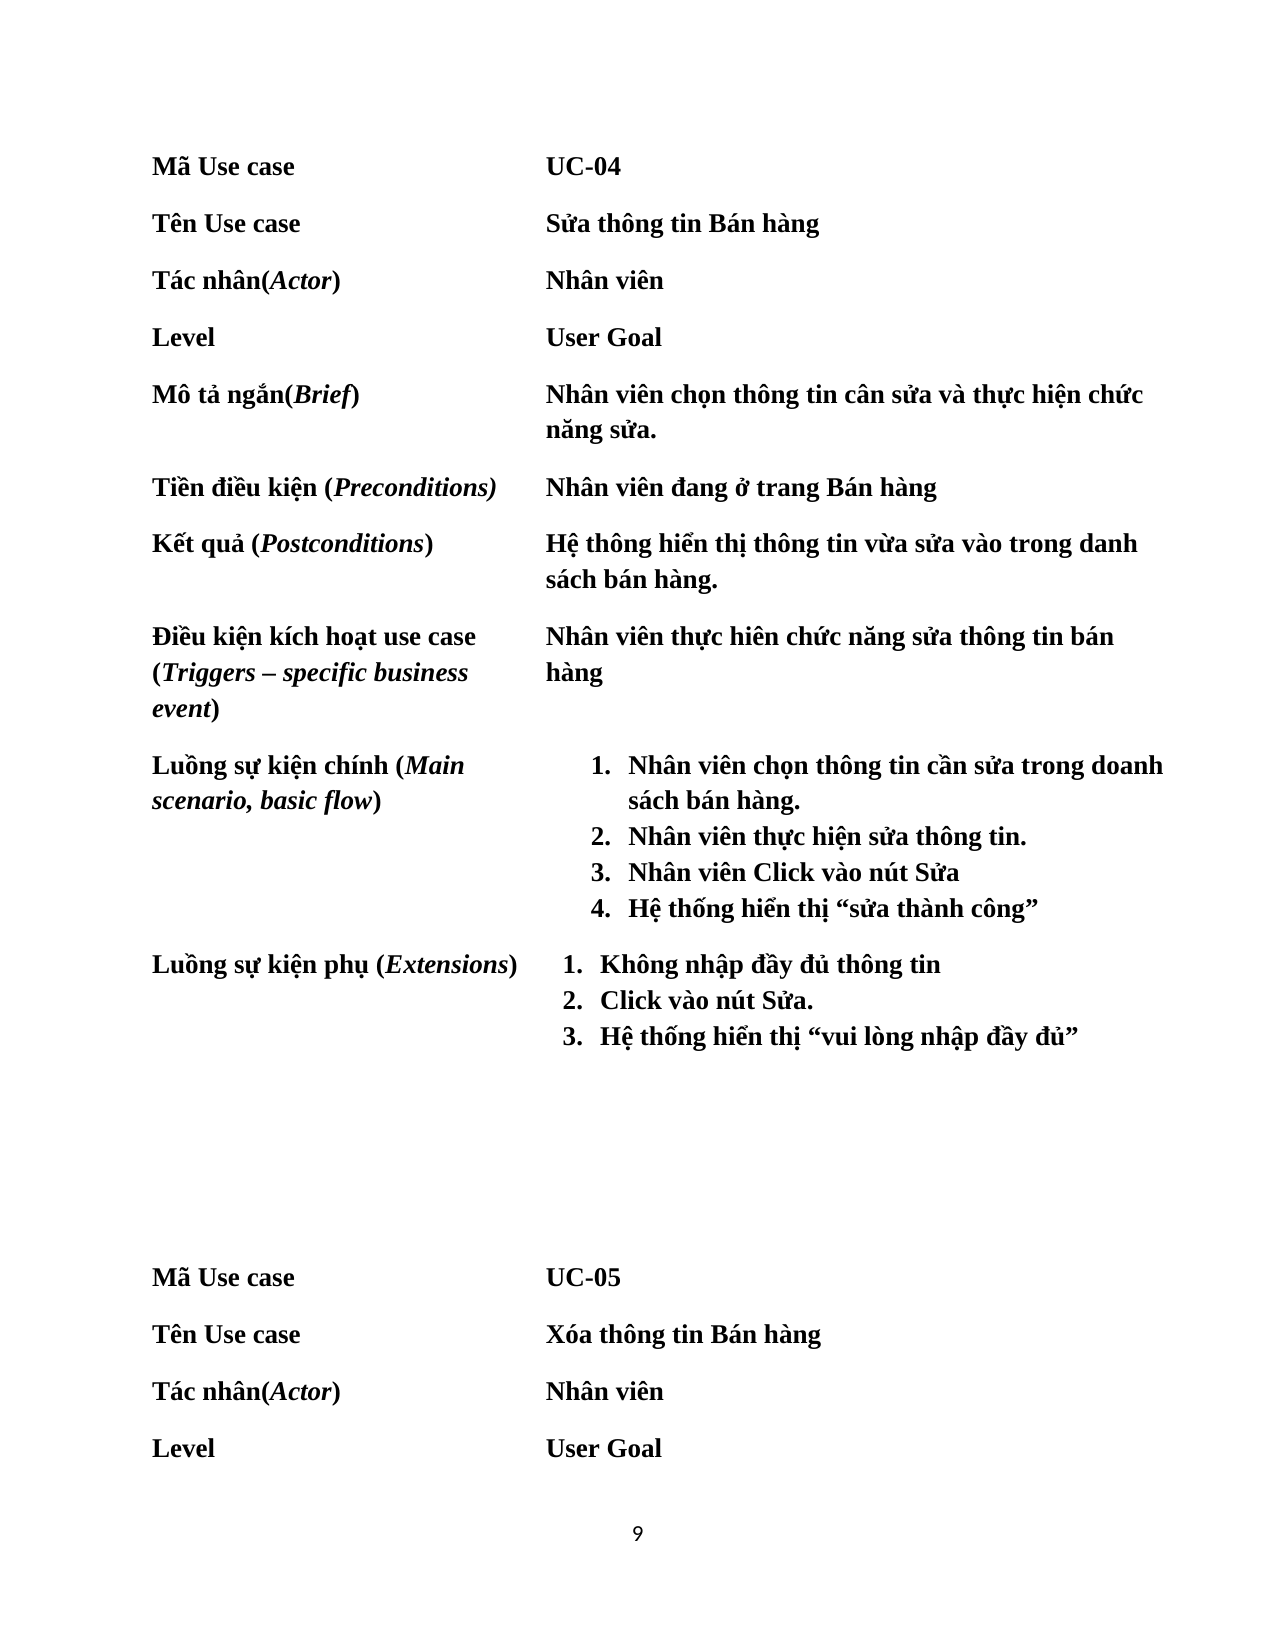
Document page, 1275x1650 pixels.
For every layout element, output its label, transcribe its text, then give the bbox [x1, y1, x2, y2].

table_cell Điều kiện kích hoạt use case (Triggers – specific business event) [141, 620, 534, 749]
table_header Mã Use case [141, 1261, 534, 1318]
table_cell Nhân viên chọn thông tin cần sửa trong doanh sách bán hàng. Nhân viên thực hiện sửa thông tin. Nhân viên Click vào nút Sửa Hệ thống hiển thị “sửa thành công” [534, 749, 1181, 949]
table_cell Nhân viên đang ở trang Bán hàng [534, 471, 1181, 528]
table_cell User Goal [534, 1432, 1181, 1489]
table_cell Level [141, 321, 534, 378]
table_cell Tác nhân(Actor) [141, 264, 534, 321]
table_cell Level [141, 1432, 534, 1489]
table_cell Nhân viên thực hiên chức năng sửa thông tin bán hàng [534, 620, 1181, 749]
table_cell Nhân viên [534, 1375, 1181, 1432]
table_cell Tiền điều kiện (Preconditions) [141, 471, 534, 528]
table_cell Nhân viên [534, 264, 1181, 321]
table_cell Tên Use case [141, 207, 534, 264]
table_cell Luồng sự kiện chính (Main scenario, basic flow) [141, 749, 534, 949]
table_header UC-05 [534, 1261, 1181, 1318]
table_cell Xóa thông tin Bán hàng [534, 1318, 1181, 1375]
table_cell Tên Use case [141, 1318, 534, 1375]
table_cell Tác nhân(Actor) [141, 1375, 534, 1432]
table_cell Sửa thông tin Bán hàng [534, 207, 1181, 264]
table_cell Kết quả (Postconditions) [141, 528, 534, 620]
table_cell Luồng sự kiện phụ (Extensions) [141, 949, 534, 1133]
table_header UC-04 [534, 150, 1181, 207]
table_cell Hệ thông hiển thị thông tin vừa sửa vào trong danh sách bán hàng. [534, 528, 1181, 620]
table_header Mã Use case [141, 150, 534, 207]
table_cell User Goal [534, 321, 1181, 378]
table_cell Mô tả ngắn(Brief) [141, 378, 534, 471]
table_cell Nhân viên chọn thông tin cân sửa và thực hiện chức năng sửa. [534, 378, 1181, 471]
table_cell Không nhập đầy đủ thông tin Click vào nút Sửa. Hệ thống hiển thị “vui lòng nhập đầy đủ” [534, 949, 1181, 1133]
